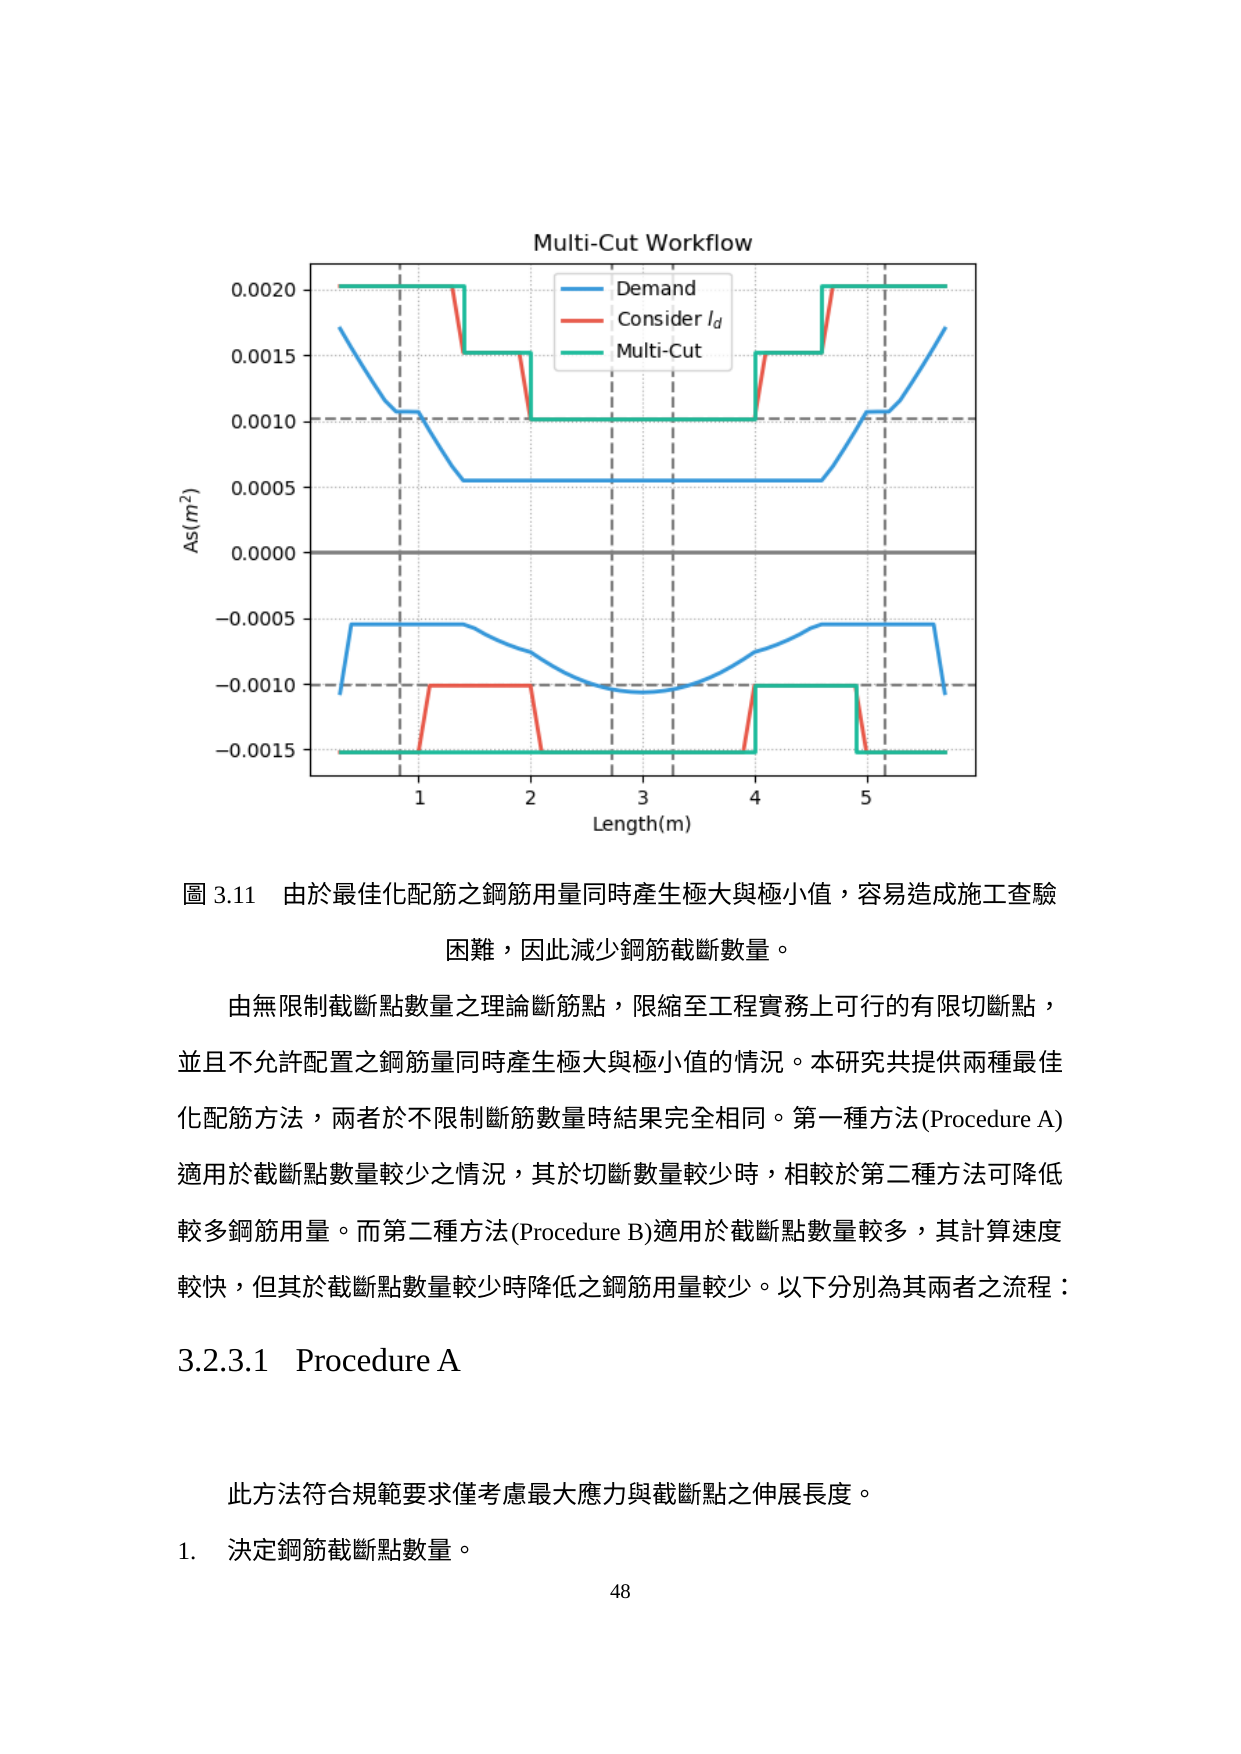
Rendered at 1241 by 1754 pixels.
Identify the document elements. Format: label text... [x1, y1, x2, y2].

picture [177, 184, 1063, 849]
list 決定鋼筋截斷點數量。 [177, 1529, 1063, 1567]
text 此方法符合規範要求僅考慮最大應力與截斷點之伸展長度。 [177, 1474, 1063, 1511]
subtitle Procedure A [177, 1322, 1063, 1397]
text 由無限制截斷點數量之理論斷筋點，限縮至工程實務上可行的有限切斷點，並且不允許配置之鋼筋量同時產生極大與極小值的情況。本研究共提供兩種最佳化配筋方法，兩者於不限制斷筋數量時結果完全相同。第一種方法(Procedure A)適用於截斷點數量較少之情況，其於切斷數量較少時，相較於第二種方法可降低較多鋼筋用量。而第二種方法(Procedure B)適用於截斷點數量較多，其計算速度較快，但其於截斷點數量較少時降低之鋼筋用量較少。以下分別為其兩者之流程： [177, 985, 1063, 1304]
